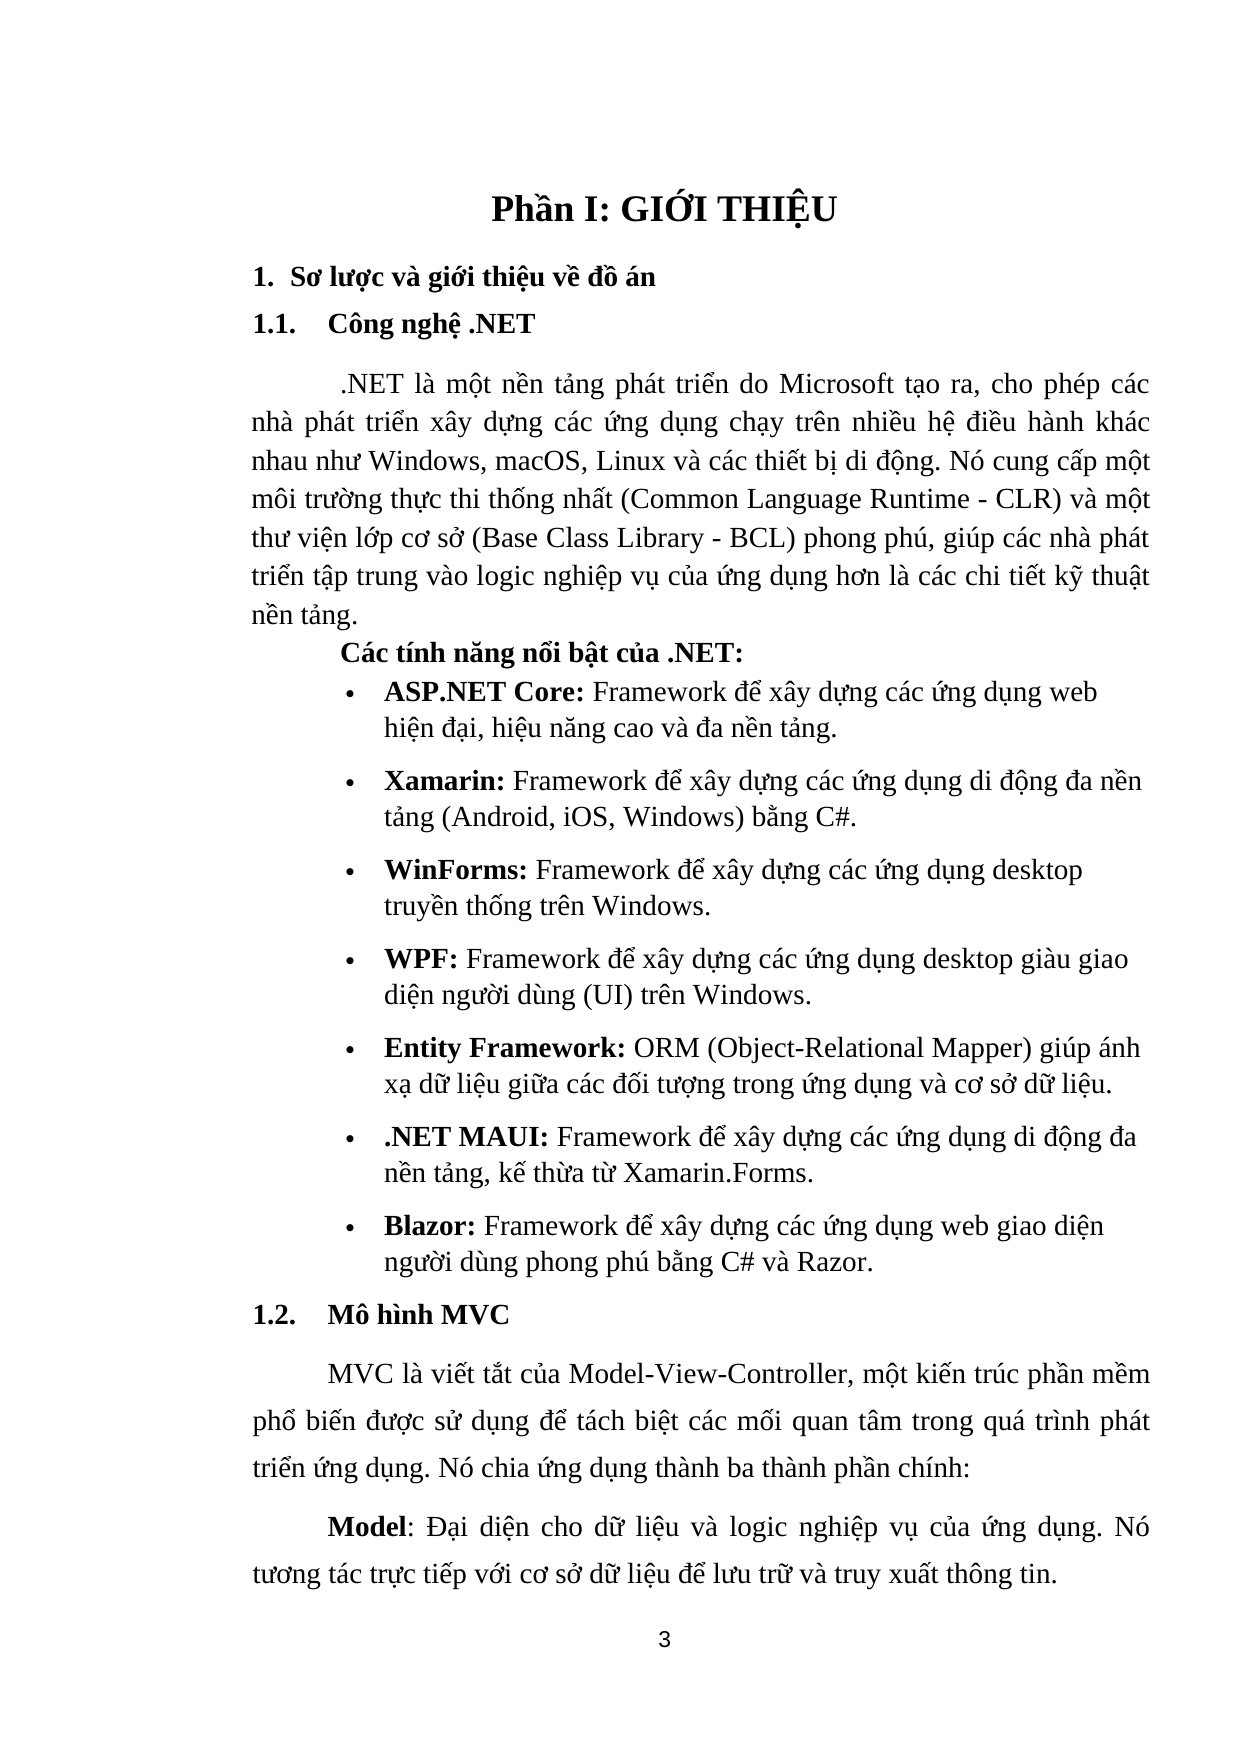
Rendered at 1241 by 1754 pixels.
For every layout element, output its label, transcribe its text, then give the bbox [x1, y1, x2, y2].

list Xamarin: Framework để xây dựng các ứng dụng di động đa nền tảng (Android, iOS, Windows) bằng C#. [346, 763, 1152, 833]
list .NET MAUI: Framework để xây dựng các ứng dụng di động đa nền tảng, kế thừa từ Xamarin.Forms. [346, 1119, 1152, 1188]
text Model: Đại diện cho dữ liệu và logic nghiệp vụ của ứng dụng. Nó tương tác trực tiếp với cơ sở dữ liệu để lưu trữ và truy xuất thông tin. [252, 1509, 1152, 1590]
list Blazor: Framework để xây dựng các ứng dụng web giao diện người dùng phong phú bằng C# và Razor. [346, 1208, 1152, 1277]
list Sơ lược và giới thiệu về đồ án [252, 259, 1152, 293]
text MVC là viết tắt của Model-View-Controller, một kiến trúc phần mềm phổ biến được sử dụng để tách biệt các mối quan tâm trong quá trình phát triển ứng dụng. Nó chia ứng dụng thành ba thành phần chính: [252, 1356, 1152, 1483]
list Công nghệ .NET [252, 306, 1152, 340]
list WPF: Framework để xây dựng các ứng dụng desktop giàu giao diện người dùng (UI) trên Windows. [346, 941, 1152, 1011]
list ASP.NET Core: Framework để xây dựng các ứng dụng web hiện đại, hiệu năng cao và đa nền tảng. [346, 674, 1152, 744]
list WinForms: Framework để xây dựng các ứng dụng desktop truyền thống trên Windows. [346, 852, 1152, 922]
list Mô hình MVC [252, 1297, 1152, 1330]
text .NET là một nền tảng phát triển do Microsoft tạo ra, cho phép các nhà phát triển xây dựng các ứng dụng chạy trên nhiều hệ điều hành khác nhau như Windows, macOS, Linux và các thiết bị di động. Nó cung cấp một môi trường thực thi thống nhất (Common Language Runtime - CLR) và một thư viện lớp cơ sở (Base Class Library - BCL) phong phú, giúp các nhà phát triển tập trung vào logic nghiệp vụ của ứng dụng hơn là các chi tiết kỹ thuật nền tảng. [251, 366, 1152, 631]
list Entity Framework: ORM (Object-Relational Mapper) giúp ánh xạ dữ liệu giữa các đối tượng trong ứng dụng và cơ sở dữ liệu. [346, 1030, 1152, 1099]
subtitle Phần I: GIỚI THIỆU [177, 187, 1152, 230]
text Các tính năng nổi bật của .NET: [251, 636, 1152, 669]
